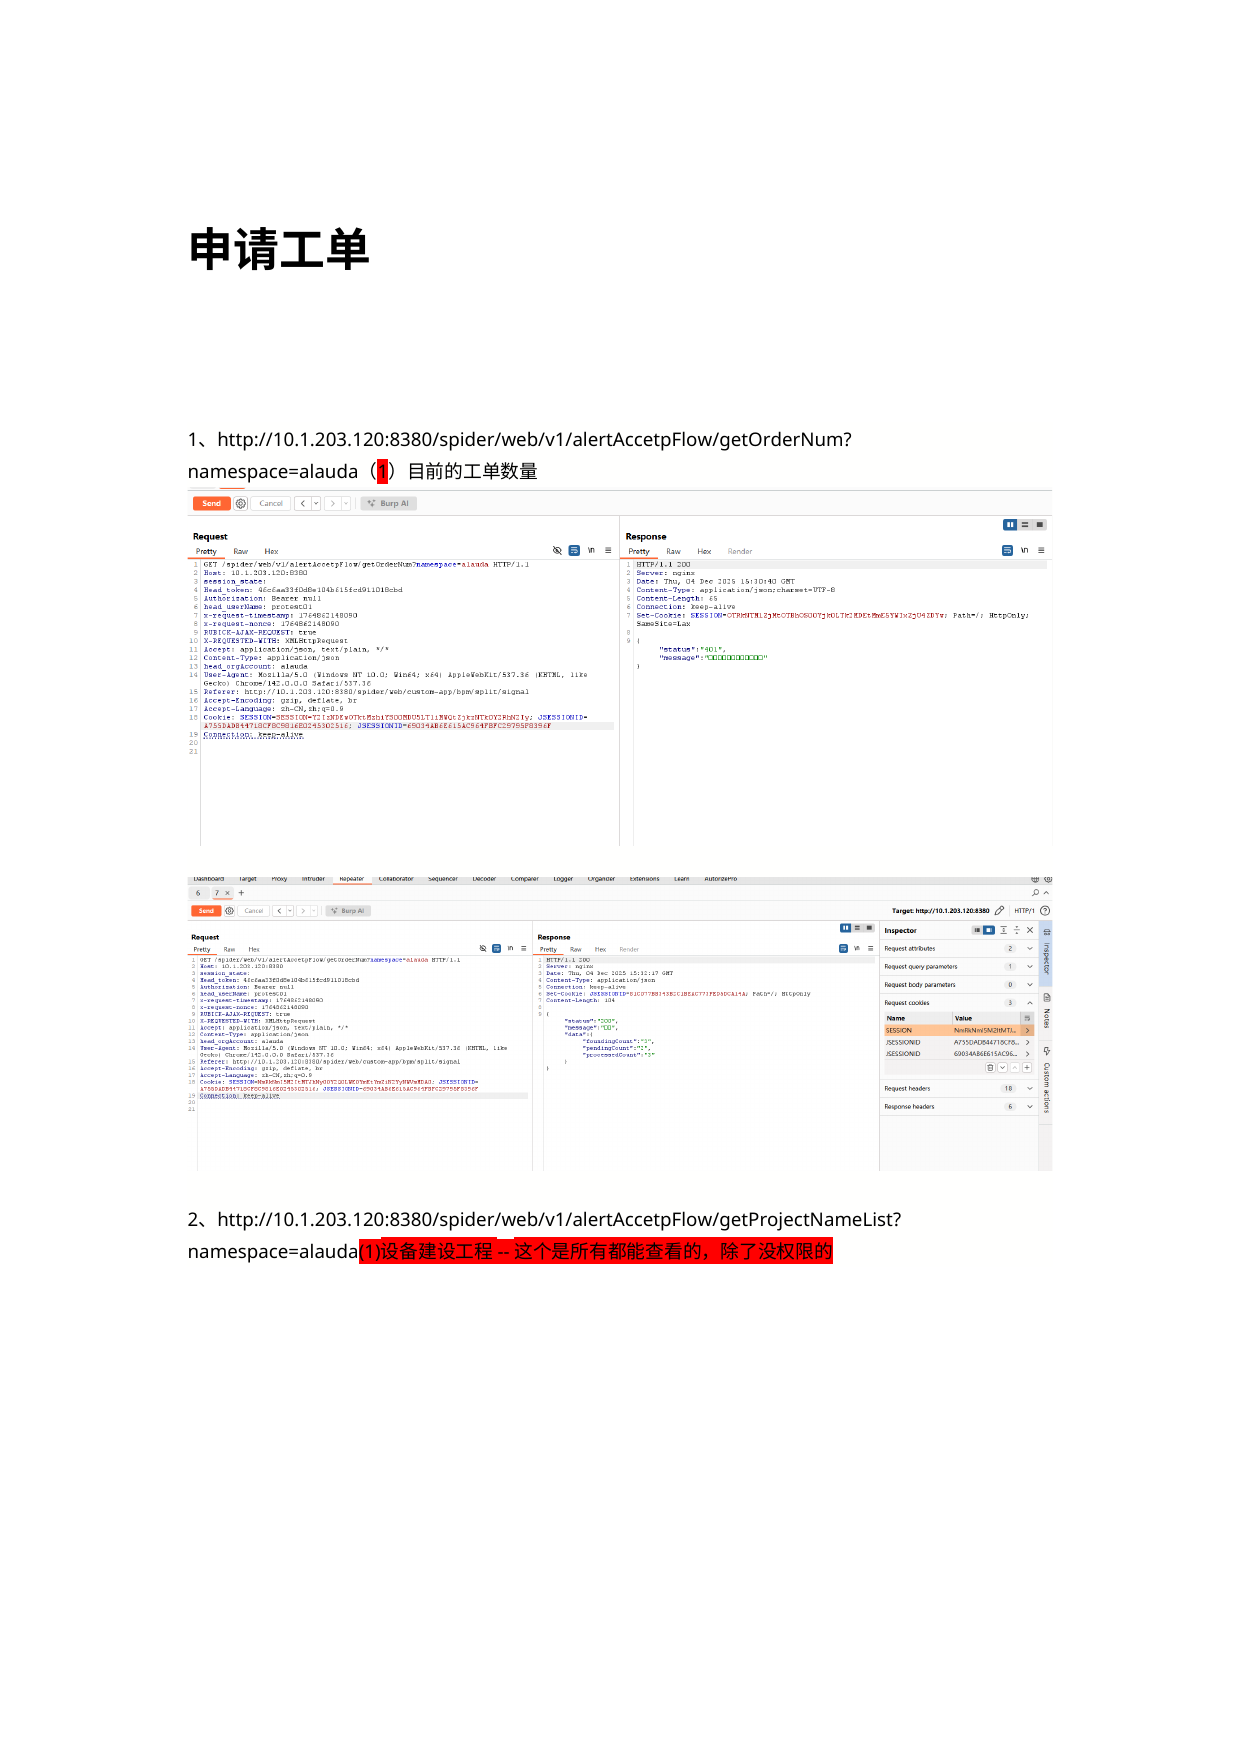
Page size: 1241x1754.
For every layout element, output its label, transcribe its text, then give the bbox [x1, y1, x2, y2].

picture [187, 877, 1053, 1171]
text 2、http://10.1.203.120:8380/spider/web/v1/alertAccetpFlow/getProjectNameList?namespace=alauda(1)设备建设工程 -- 这个是所有都能查看的，除了没权限的 [187, 1202, 1053, 1267]
picture [187, 487, 1053, 846]
subtitle 申请工单 [187, 197, 1053, 295]
text 1、http://10.1.203.120:8380/spider/web/v1/alertAccetpFlow/getOrderNum?namespace=alauda（1）目前的工单数量 [187, 422, 1053, 487]
